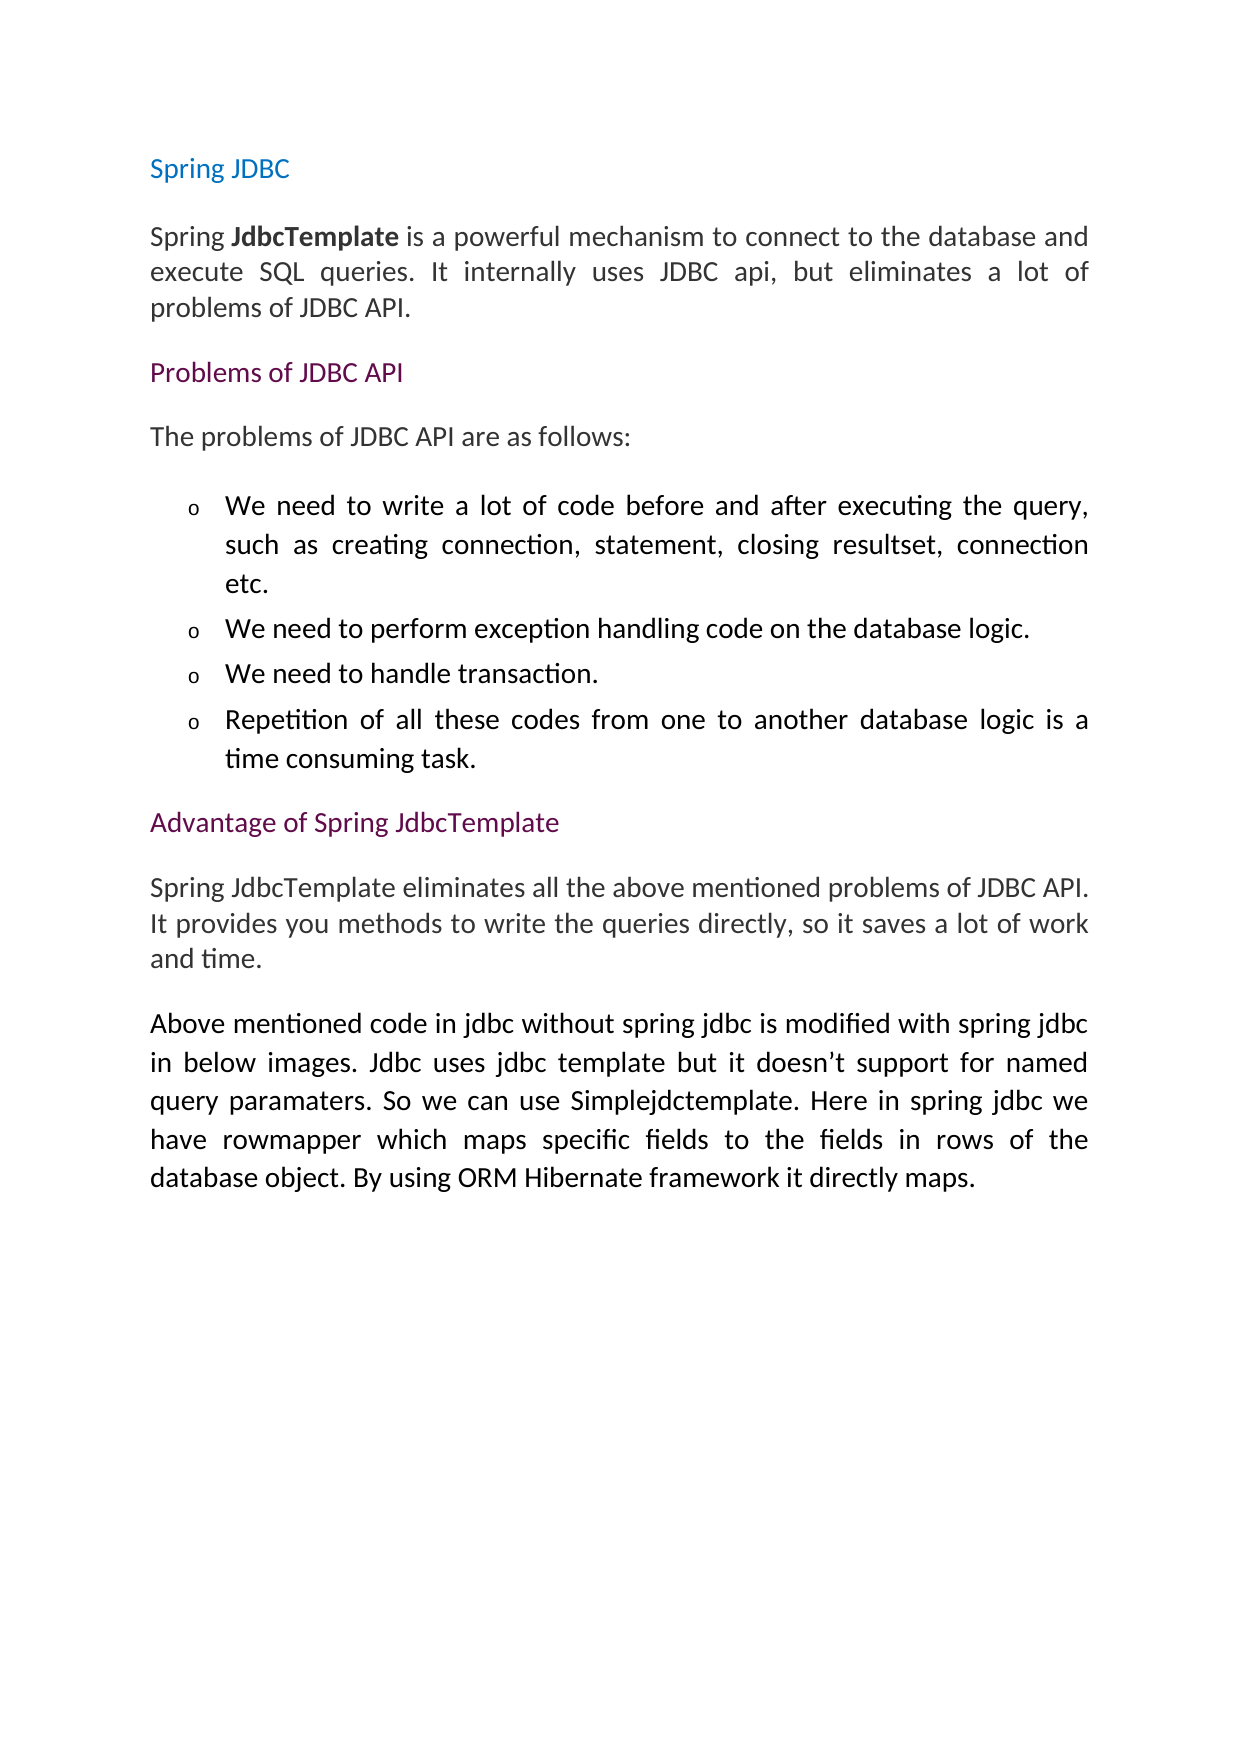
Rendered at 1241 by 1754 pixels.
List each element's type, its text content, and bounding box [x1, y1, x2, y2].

list We need to write a lot of code before and after executing the query, such as creating connection, statement, closing resultset, connection etc. [187, 483, 1090, 600]
text Problems of JDBC API [150, 354, 1090, 389]
text Spring JdbcTemplate eliminates all the above mentioned problems of JDBC API. It provides you methods to write the queries directly, so it saves a lot of work and time. [150, 869, 1090, 976]
list Repetition of all these codes from one to another database logic is a time consuming task. [187, 697, 1090, 775]
text Spring JDBC [150, 150, 1090, 186]
text Spring JdbcTemplate is a powerful mechanism to connect to the database and execute SQL queries. It internally uses JDBC api, but eliminates a lot of problems of JDBC API. [150, 218, 1090, 324]
list We need to handle transaction. [187, 652, 1090, 691]
text Above mentioned code in jdbc without spring jdbc is modified with spring jdbc in below images. Jdbc uses jdbc template but it doesn’t support for named query paramaters. So we can use Simplejdctemplate. Here in spring jdbc we have rowmapper which maps specific fields to the fields in rows of the database object. By using ORM Hibernate framework it directly maps. [150, 1005, 1090, 1195]
text The problems of JDBC API are as follows: [150, 418, 1090, 454]
list We need to perform exception handling code on the database logic. [187, 607, 1090, 646]
text Advantage of Spring JdbcTemplate [150, 804, 1090, 840]
